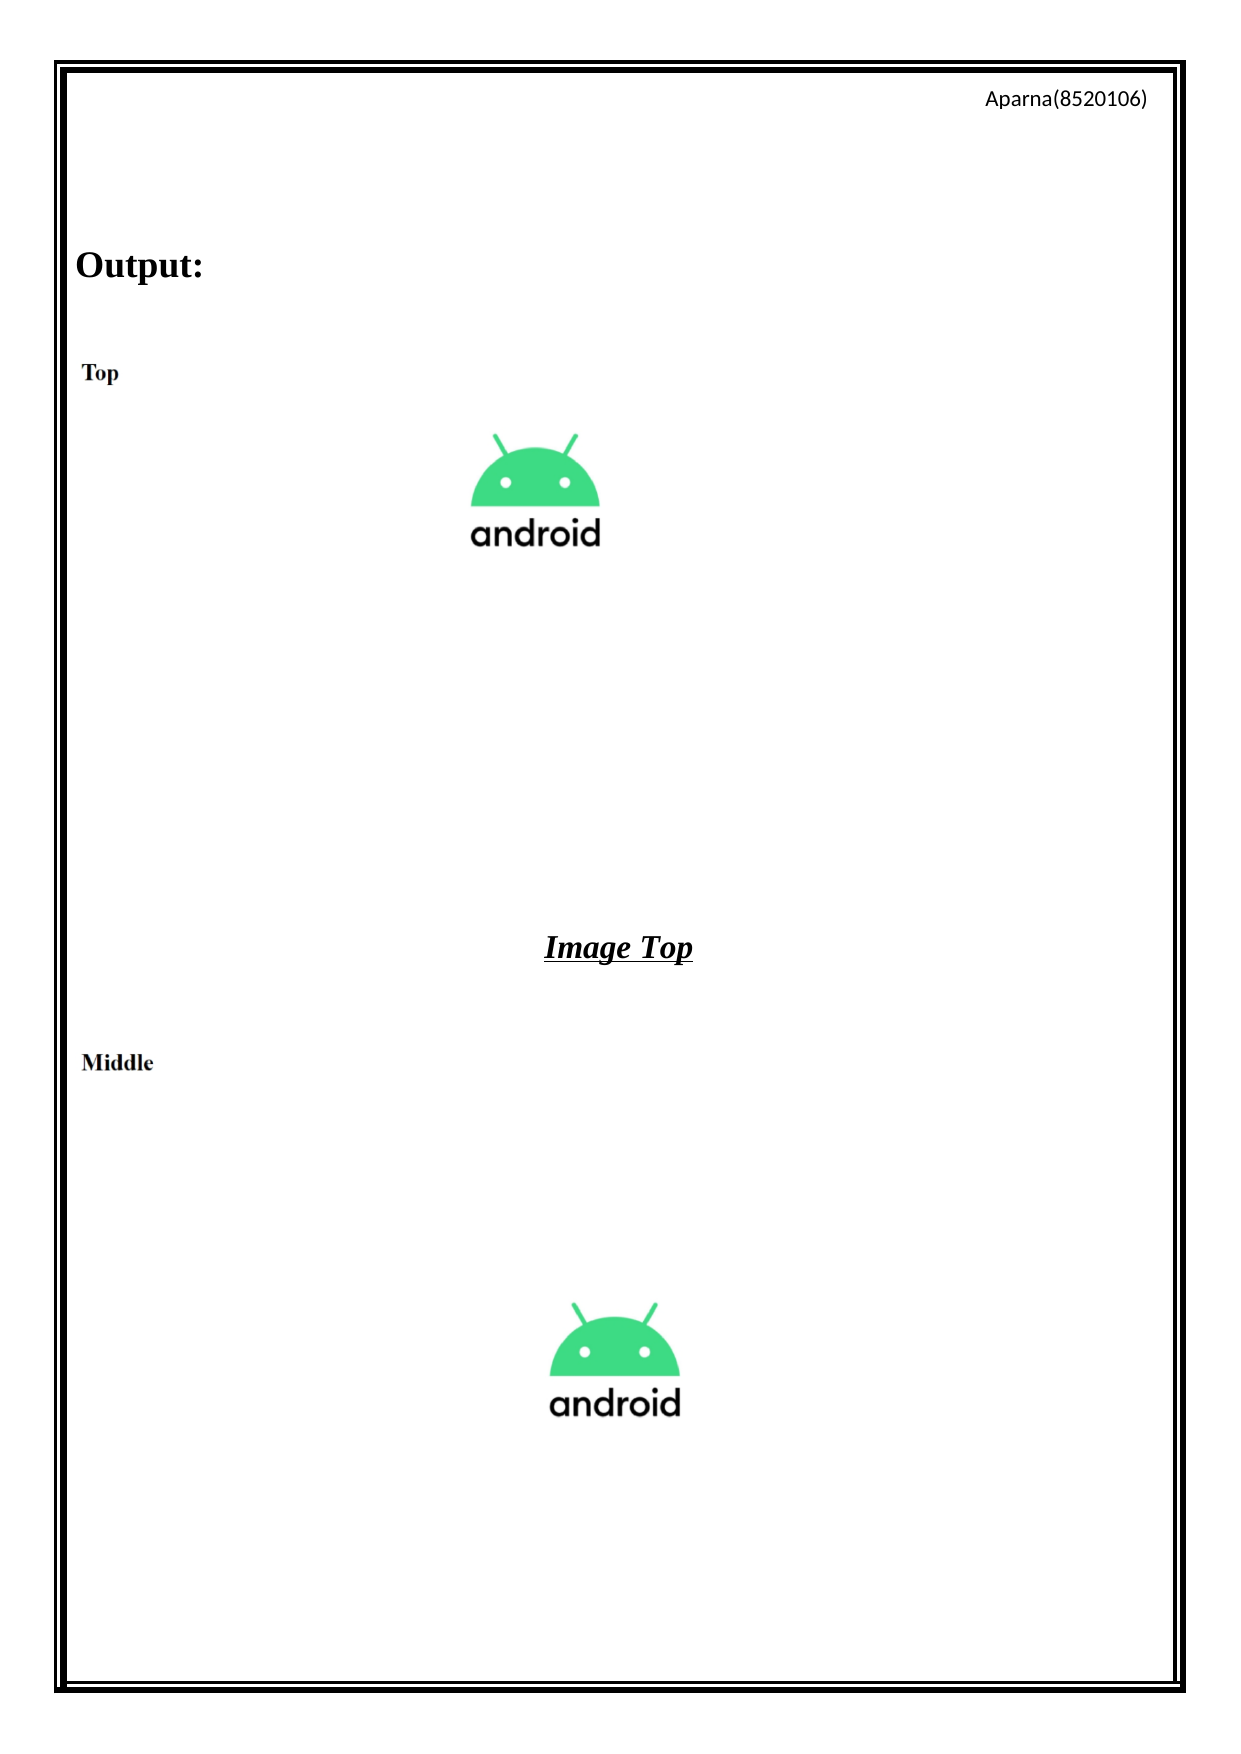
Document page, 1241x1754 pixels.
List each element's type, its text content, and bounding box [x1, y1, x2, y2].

text Output: [75, 243, 1165, 286]
picture [75, 1042, 1164, 1632]
picture [75, 352, 1164, 909]
text Image Top [75, 927, 1165, 966]
